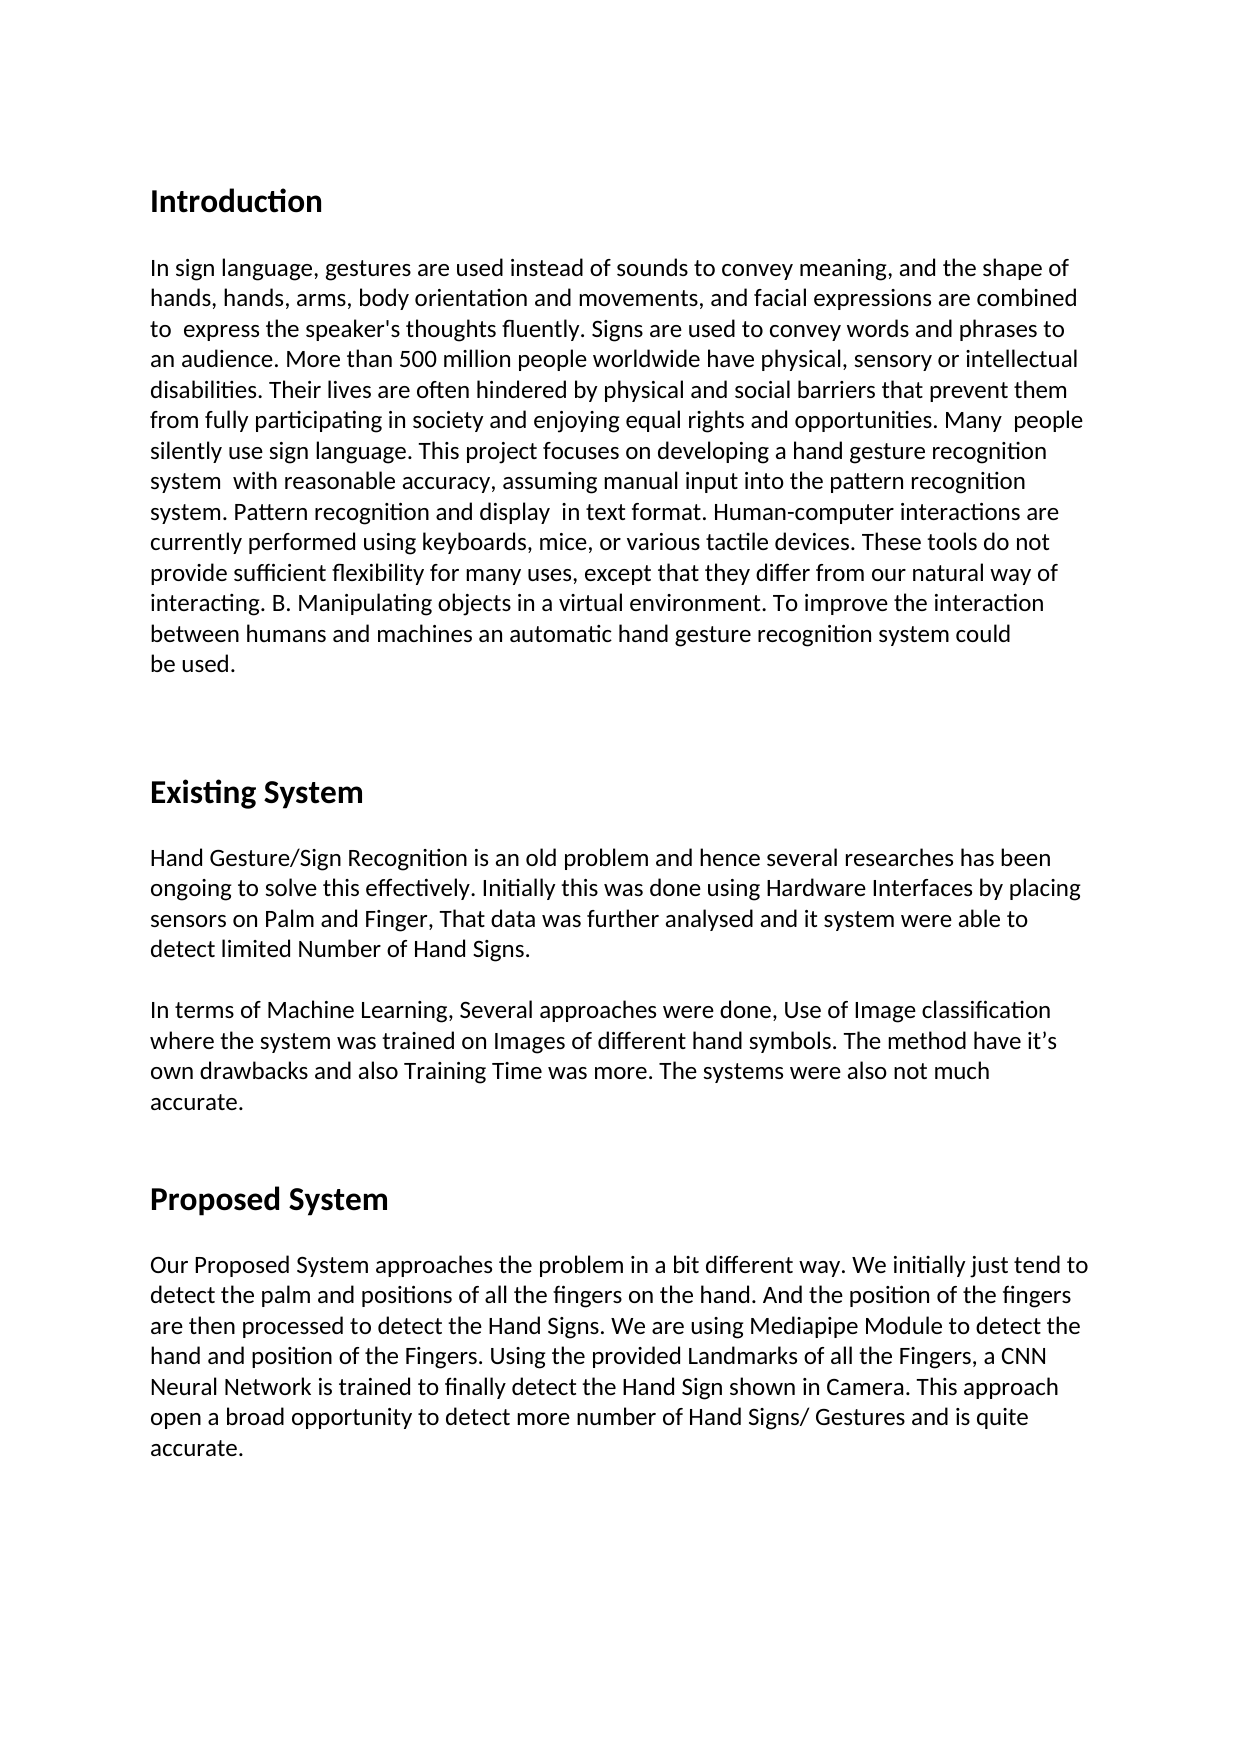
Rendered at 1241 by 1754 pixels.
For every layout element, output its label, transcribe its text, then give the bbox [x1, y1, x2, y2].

text Our Proposed System approaches the problem in a bit different way. We initially just tend to detect the palm and positions of all the fingers on the hand. And the position of the fingers are then processed to detect the Hand Signs. We are using Mediapipe Module to detect the hand and position of the Fingers. Using the provided Landmarks of all the Fingers, a CNN Neural Network is trained to finally detect the Hand Sign shown in Camera. This approach open a broad opportunity to detect more number of Hand Signs/ Gestures and is quite accurate. [150, 1249, 1090, 1462]
text Introduction [150, 181, 1090, 221]
text In sign language, gestures are used instead of sounds to convey meaning, and the shape of hands, hands, arms, body orientation and movements, and facial expressions are combined to express the speaker's thoughts fluently. Signs are used to convey words and phrases to an audience. More than 500 million people worldwide have physical, sensory or intellectual disabilities. Their lives are often hindered by physical and social barriers that prevent them from fully participating in society and enjoying equal rights and opportunities. Many people silently use sign language. This project focuses on developing a hand gesture recognition system with reasonable accuracy, assuming manual input into the pattern recognition system. Pattern recognition and display in text format. Human-computer interactions are currently performed using keyboards, mice, or various tactile devices. These tools do not provide sufficient flexibility for many uses, except that they differ from our natural way of interacting. B. Manipulating objects in a virtual environment. To improve the interaction between humans and machines an automatic hand gesture recognition system could [150, 252, 1090, 648]
text In terms of Machine Learning, Several approaches were done, Use of Image classification where the system was trained on Images of different hand symbols. The method have it’s own drawbacks and also Training Time was more. The systems were also not much accurate. Proposed System [150, 964, 1090, 1218]
text Hand Gesture/Sign Recognition is an old problem and hence several researches has been ongoing to solve this effectively. Initially this was done using Hardware Interfaces by placing sensors on Palm and Finger, That data was further analysed and it system were able to detect limited Number of Hand Signs. [150, 842, 1090, 964]
text Existing System [150, 771, 1090, 811]
text be used. [150, 648, 1090, 679]
